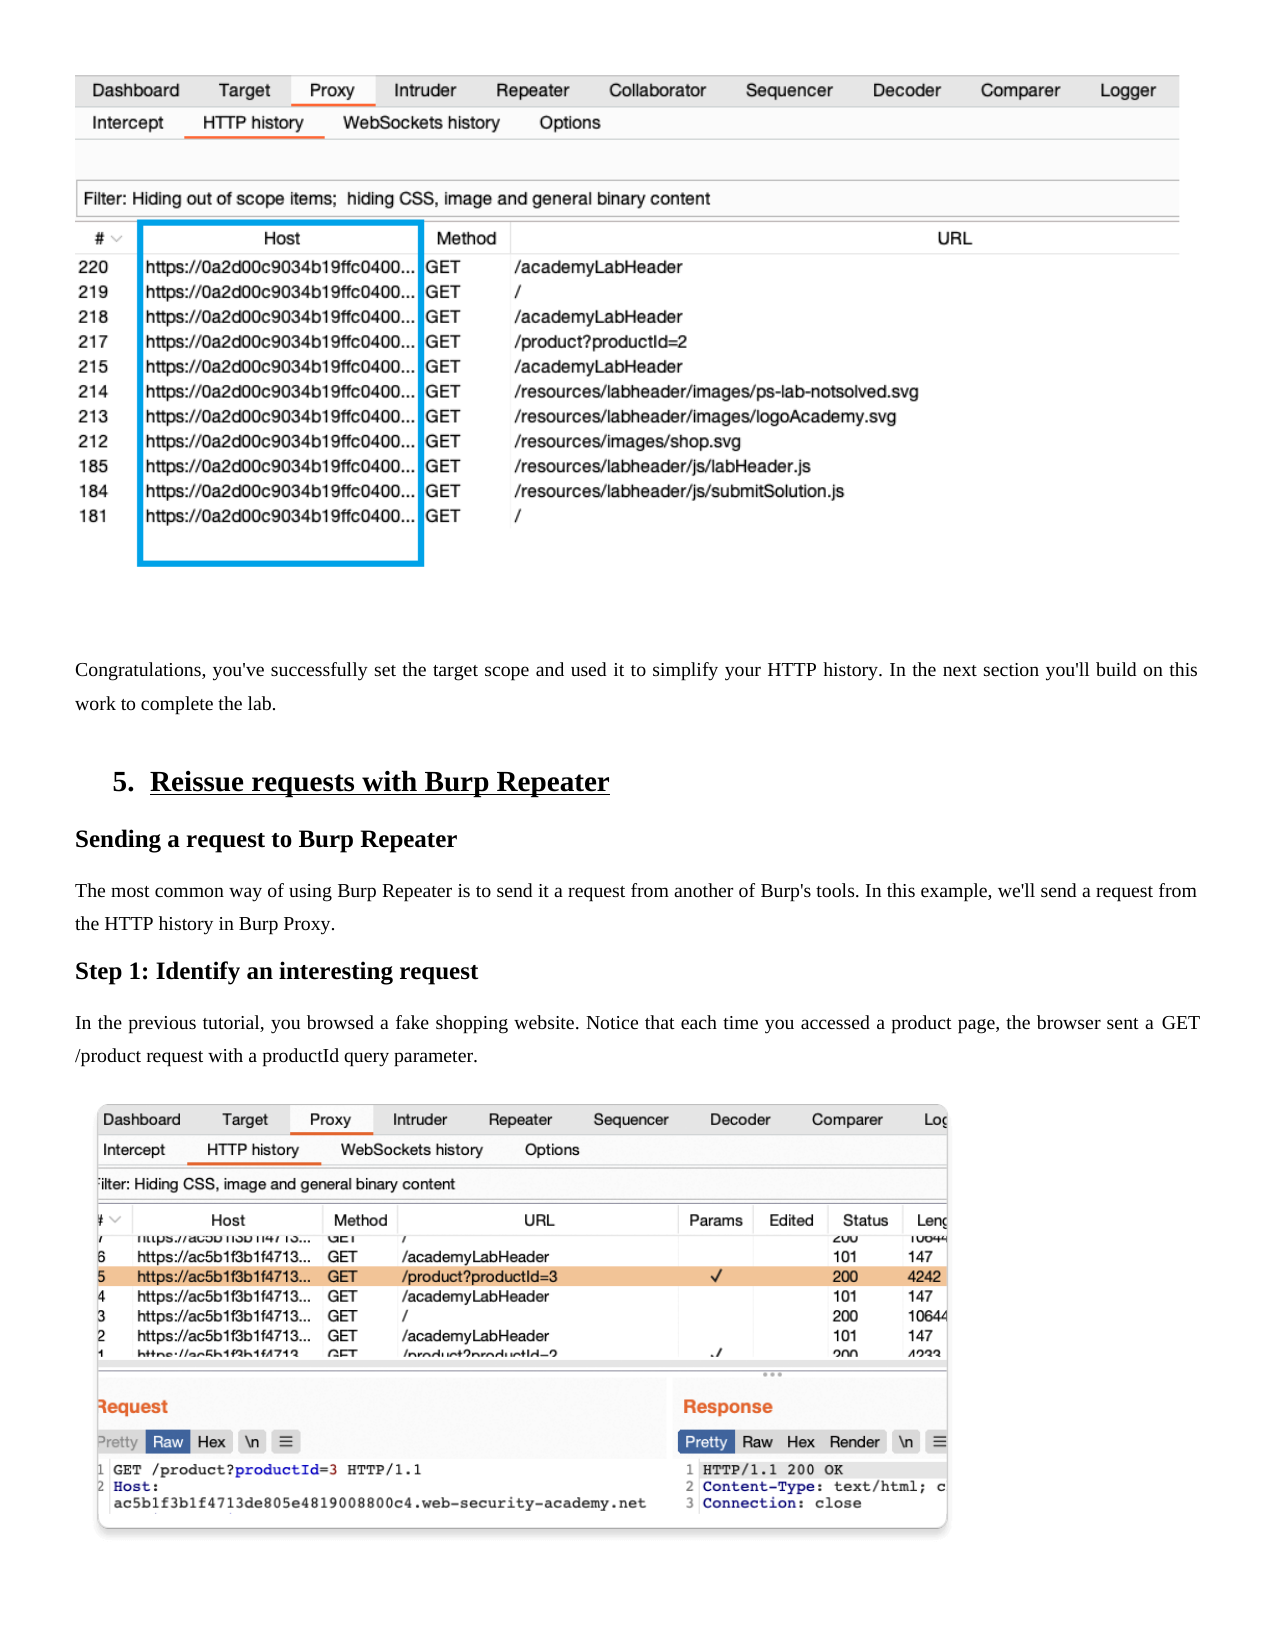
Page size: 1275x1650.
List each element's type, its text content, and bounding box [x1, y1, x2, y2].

subtitle Reissue requests with Burp Repeater [112, 764, 1200, 798]
picture [75, 75, 1180, 623]
text In the previous tutorial, you browsed a fake shopping website. Notice that each time you accessed a product page, the browser sent a GET /product request with a productId query parameter. [75, 1000, 1200, 1067]
text The most common way of using Burp Repeater is to send it a request from another of Burp's tools. In this example, we'll send a request from the HTTP history in Burp Proxy. [75, 868, 1200, 935]
picture [75, 1076, 969, 1568]
subtitle Step 1: Identify an interesting request [75, 956, 1200, 985]
subtitle Sending a request to Burp Repeater [75, 824, 1200, 853]
text Congratulations, you've successfully set the target scope and used it to simplify your HTTP history. In the next section you'll build on this work to complete the lab. [75, 647, 1200, 714]
